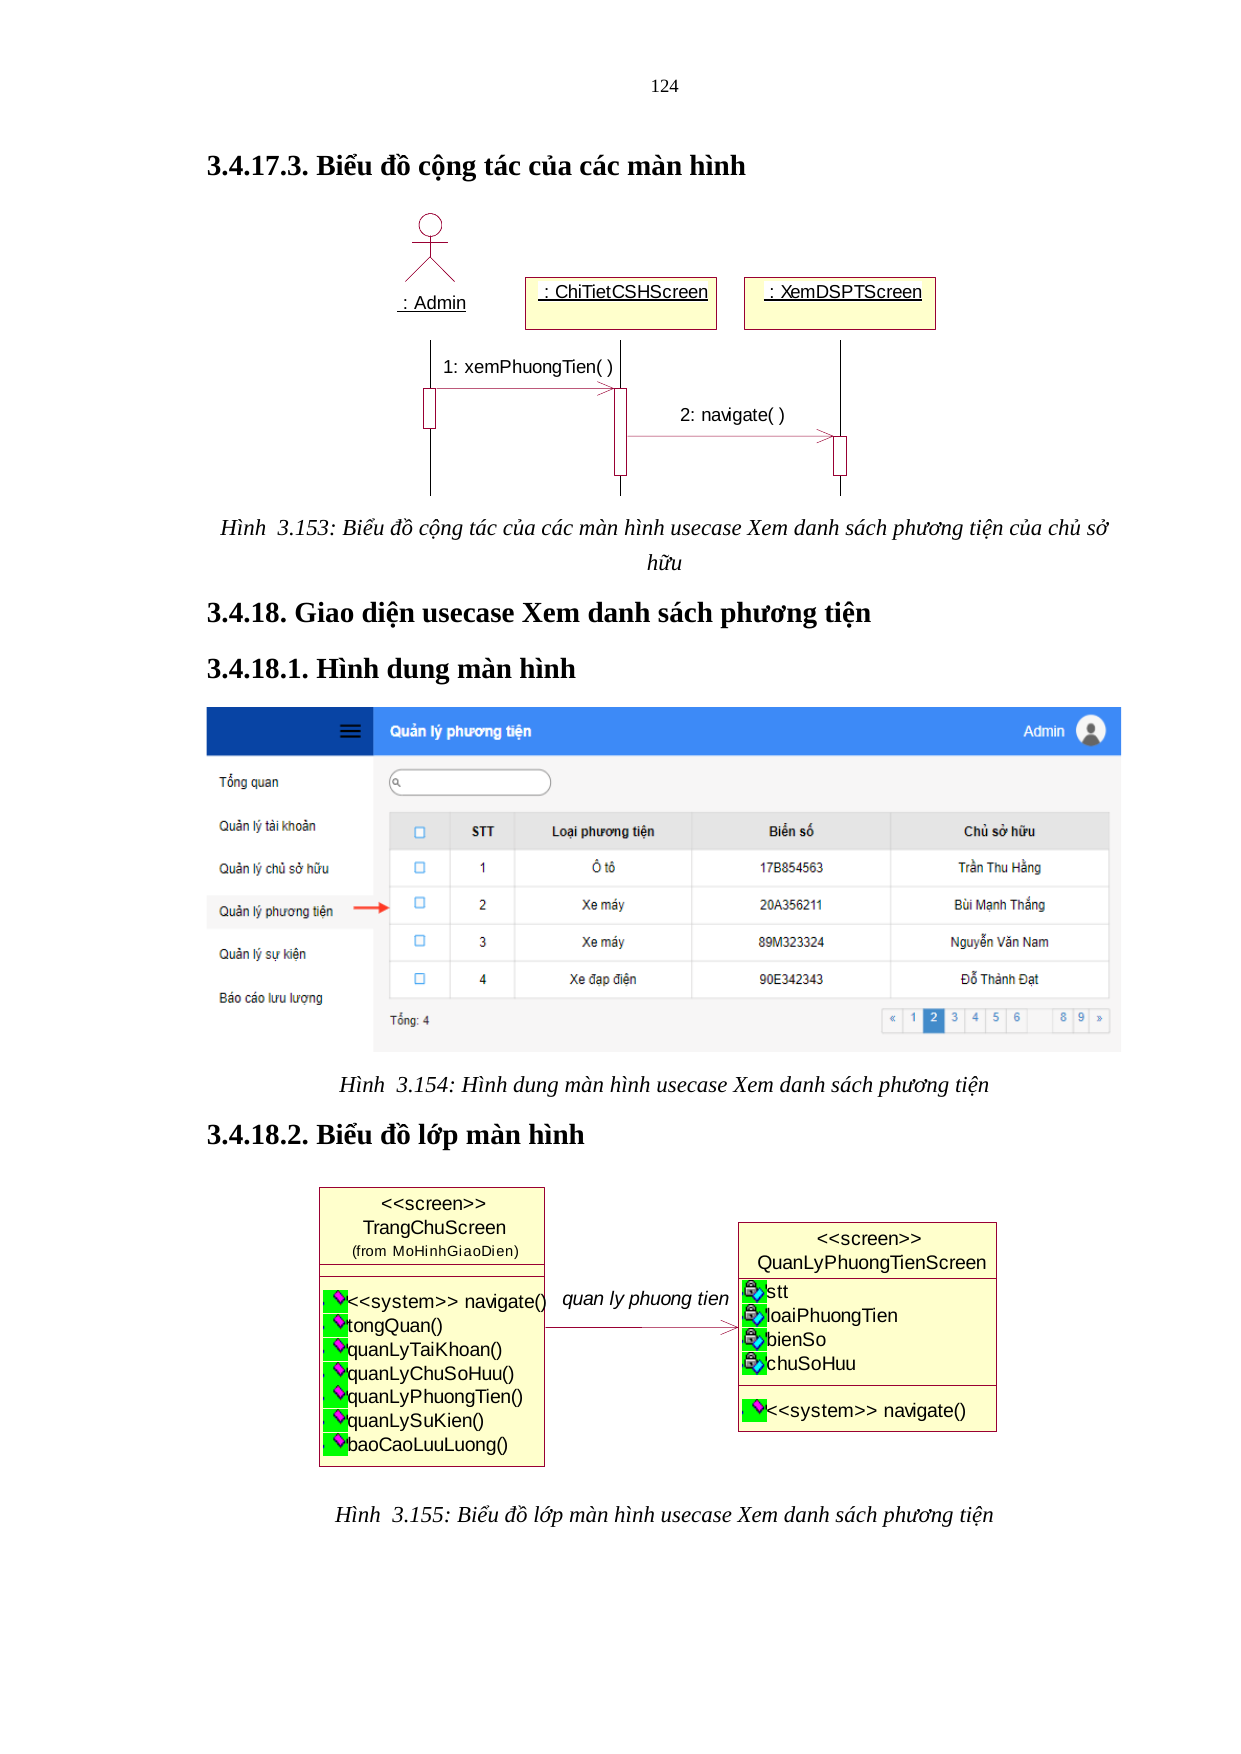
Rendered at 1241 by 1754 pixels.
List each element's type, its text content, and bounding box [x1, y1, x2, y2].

picture [206, 707, 1122, 1052]
text Hình 3.150: Biểu đồ cộng tác của các màn hình usecase Xem danh sách phương tiện của chủ sở hữu [207, 514, 1122, 575]
subtitle 3.4.18.2. Biểu đồ lớp màn hình [207, 1117, 1122, 1151]
subtitle 3.4.17.3. Biểu đồ cộng tác của các màn hình [207, 148, 1122, 181]
text Hình 3.152: Biểu đồ lớp màn hình usecase Xem danh sách phương tiện [207, 1501, 1122, 1528]
subtitle 3.4.18. Giao diện usecase Xem danh sách phương tiện [207, 595, 1122, 629]
subtitle 3.4.18.1. Hình dung màn hình [207, 651, 1122, 685]
text Hình 3.151: Hình dung màn hình usecase Xem danh sách phương tiện [207, 1071, 1122, 1097]
